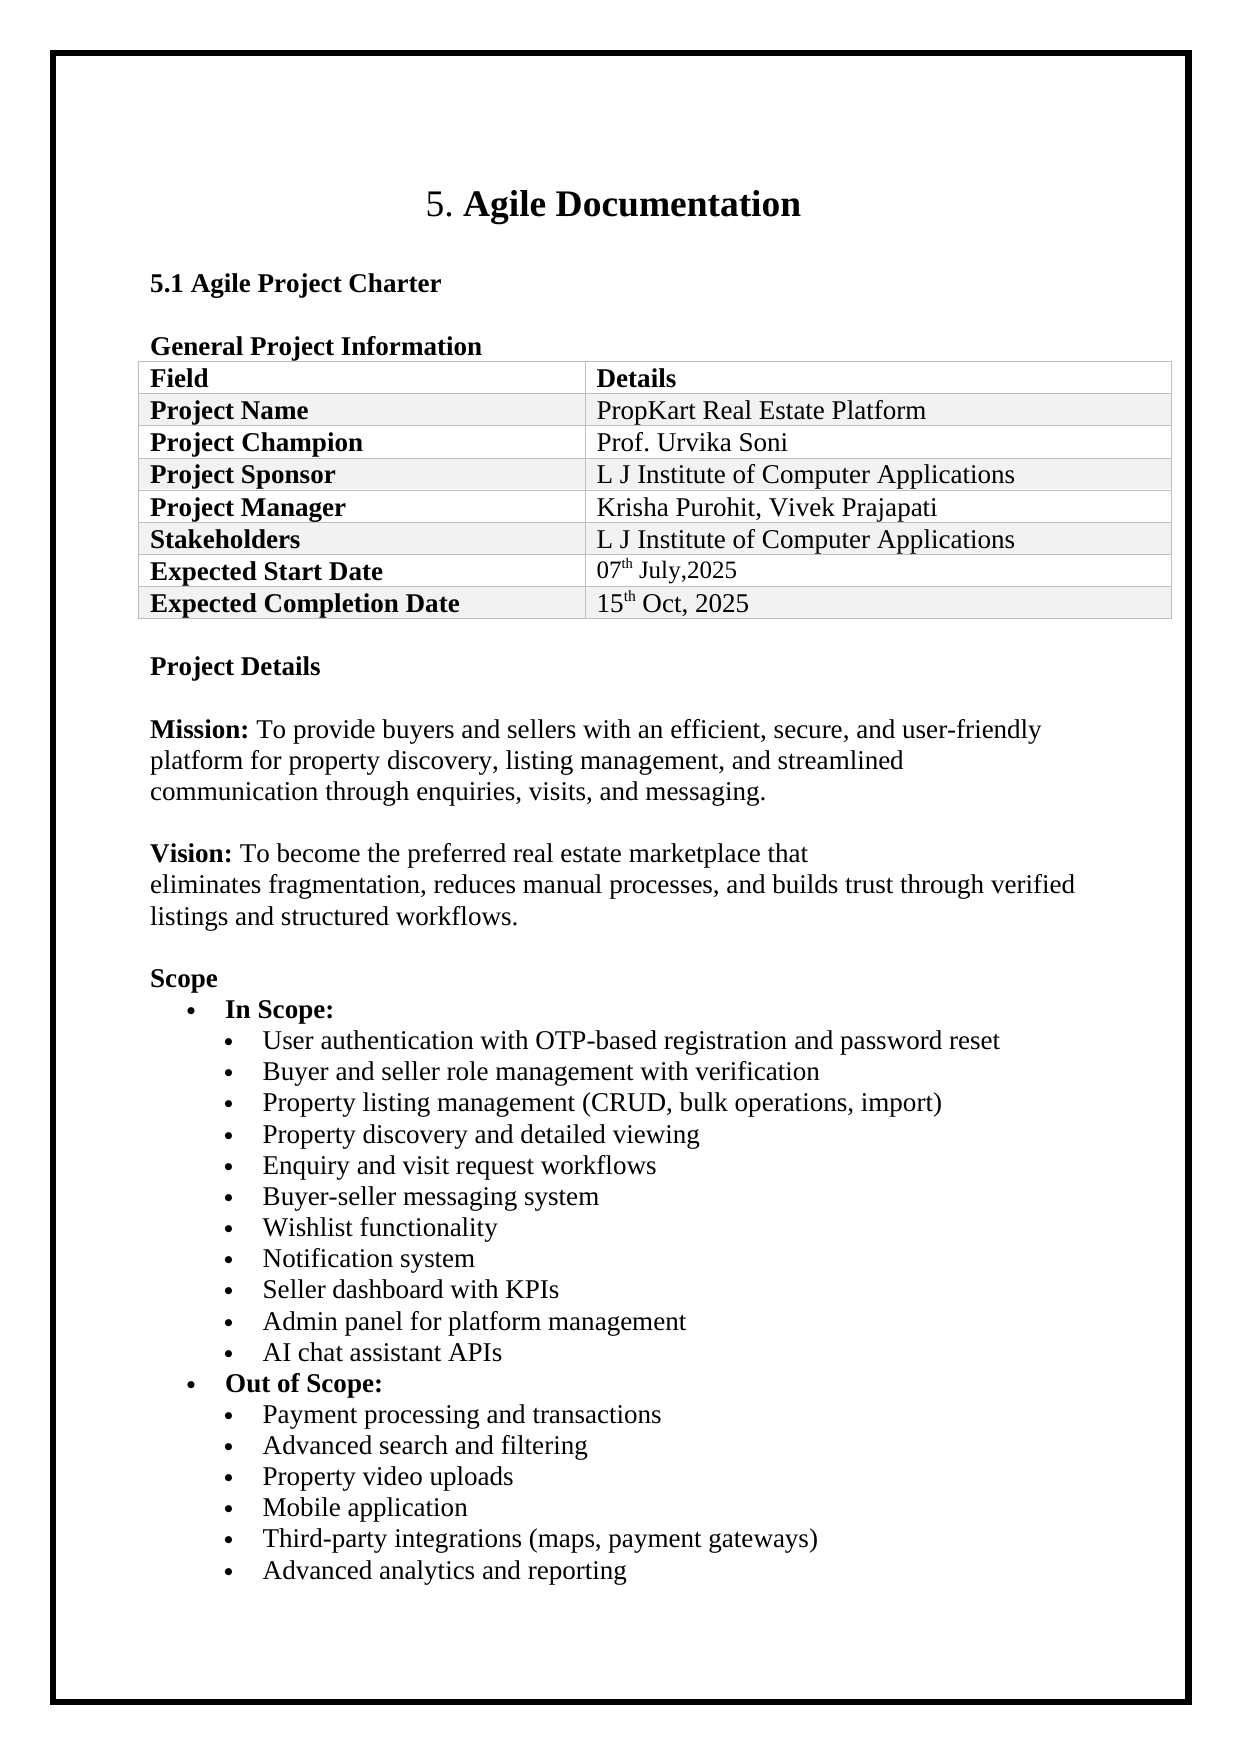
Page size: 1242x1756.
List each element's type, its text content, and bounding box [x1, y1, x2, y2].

table_cell PropKart Real Estate Platform [586, 394, 1171, 425]
table_cell Project Name [139, 394, 585, 425]
table_cell Stakeholders [139, 523, 585, 554]
list Property discovery and detailed viewing [225, 1118, 1077, 1149]
table_cell Project Manager [139, 491, 585, 522]
list Payment processing and transactions [225, 1398, 1077, 1429]
text 5.1 Agile Project Charter [150, 267, 1077, 298]
list Out of Scope: [187, 1367, 1077, 1398]
table_cell 15th Oct, 2025 [586, 587, 1171, 618]
text Project Details [150, 651, 1077, 682]
text Mission: To provide buyers and sellers with an efficient, secure, and user-friendly platform for property discovery, listing management, and streamlined communication through enquiries, visits, and messaging. [150, 713, 1077, 806]
list Property listing management (CRUD, bulk operations, import) [225, 1087, 1077, 1118]
table_cell 07th July,2025 [586, 555, 1171, 586]
text Vision: To become the preferred real estate marketplace that eliminates fragmentation, reduces manual processes, and builds trust through verified listings and structured workflows. [150, 837, 1077, 931]
list Property video uploads [225, 1460, 1077, 1491]
list Seller dashboard with KPIs [225, 1273, 1077, 1304]
text Scope [150, 962, 1077, 993]
table_cell L J Institute of Computer Applications [586, 459, 1171, 489]
list AI chat assistant APIs [225, 1336, 1077, 1367]
list Wishlist functionality [225, 1211, 1077, 1242]
table_cell Prof. Urvika Soni [586, 426, 1171, 457]
list Admin panel for platform management [225, 1304, 1077, 1336]
list Buyer-seller messaging system [225, 1180, 1077, 1211]
list Advanced analytics and reporting [225, 1554, 1077, 1585]
table_header Details [586, 362, 1171, 393]
list Notification system [225, 1242, 1077, 1273]
table_cell Project Champion [139, 426, 585, 457]
table_cell Project Sponsor [139, 459, 585, 489]
text 5. Agile Documentation [150, 181, 1077, 224]
table_cell L J Institute of Computer Applications [586, 523, 1171, 554]
list Buyer and seller role management with verification [225, 1055, 1077, 1087]
list Mobile application [225, 1491, 1077, 1523]
text General Project Information [150, 330, 1077, 361]
table_cell Krisha Purohit, Vivek Prajapati [586, 491, 1171, 522]
list Enquiry and visit request workflows [225, 1149, 1077, 1180]
table_cell Expected Completion Date [139, 587, 585, 618]
list User authentication with OTP-based registration and password reset [225, 1024, 1077, 1055]
list Third-party integrations (maps, payment gateways) [225, 1523, 1077, 1554]
list Advanced search and filtering [225, 1429, 1077, 1460]
list In Scope: [187, 993, 1077, 1024]
table_header Field [139, 362, 585, 393]
table_cell Expected Start Date [139, 555, 585, 586]
